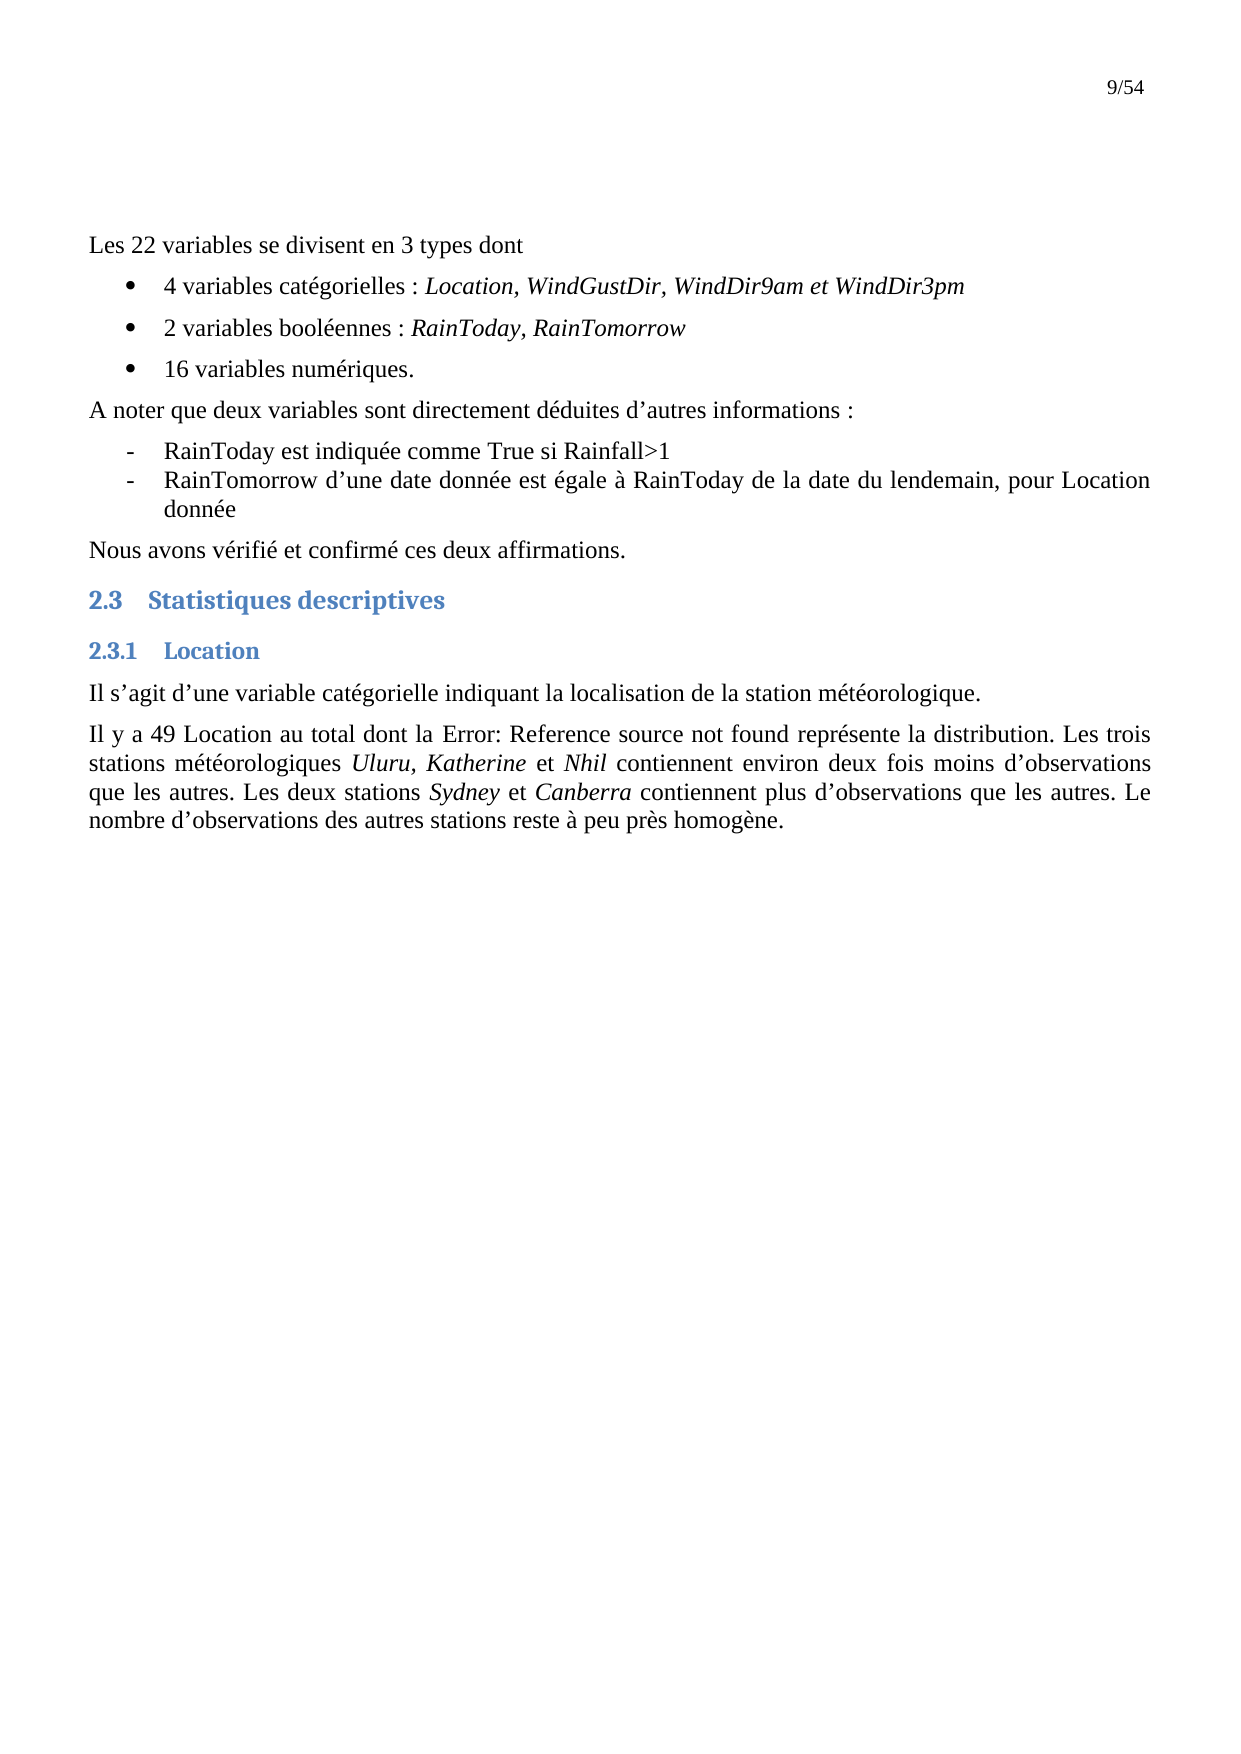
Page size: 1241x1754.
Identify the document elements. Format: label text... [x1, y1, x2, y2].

list 2 variables booléennes : RainToday, RainTomorrow [126, 313, 1152, 341]
text Il s’agit d’une variable catégorielle indiquant la localisation de la station météorologique. [89, 678, 1152, 707]
subtitle Statistiques descriptives [89, 585, 1152, 616]
text Nous avons vérifié et confirmé ces deux affirmations. [89, 535, 1152, 564]
list RainToday est indiquée comme True si Rainfall>1 [126, 436, 1152, 465]
subtitle Location [89, 637, 1152, 665]
text Les 22 variables se divisent en 3 types dont [89, 230, 1152, 259]
list 16 variables numériques. [126, 354, 1152, 383]
list RainTomorrow d’une date donnée est égale à RainToday de la date du lendemain, pour Location donnée [126, 465, 1152, 523]
text A noter que deux variables sont directement déduites d’autres informations : [89, 395, 1152, 424]
list 4 variables catégorielles : Location, WindGustDir, WindDir9am et WindDir3pm [126, 271, 1152, 300]
